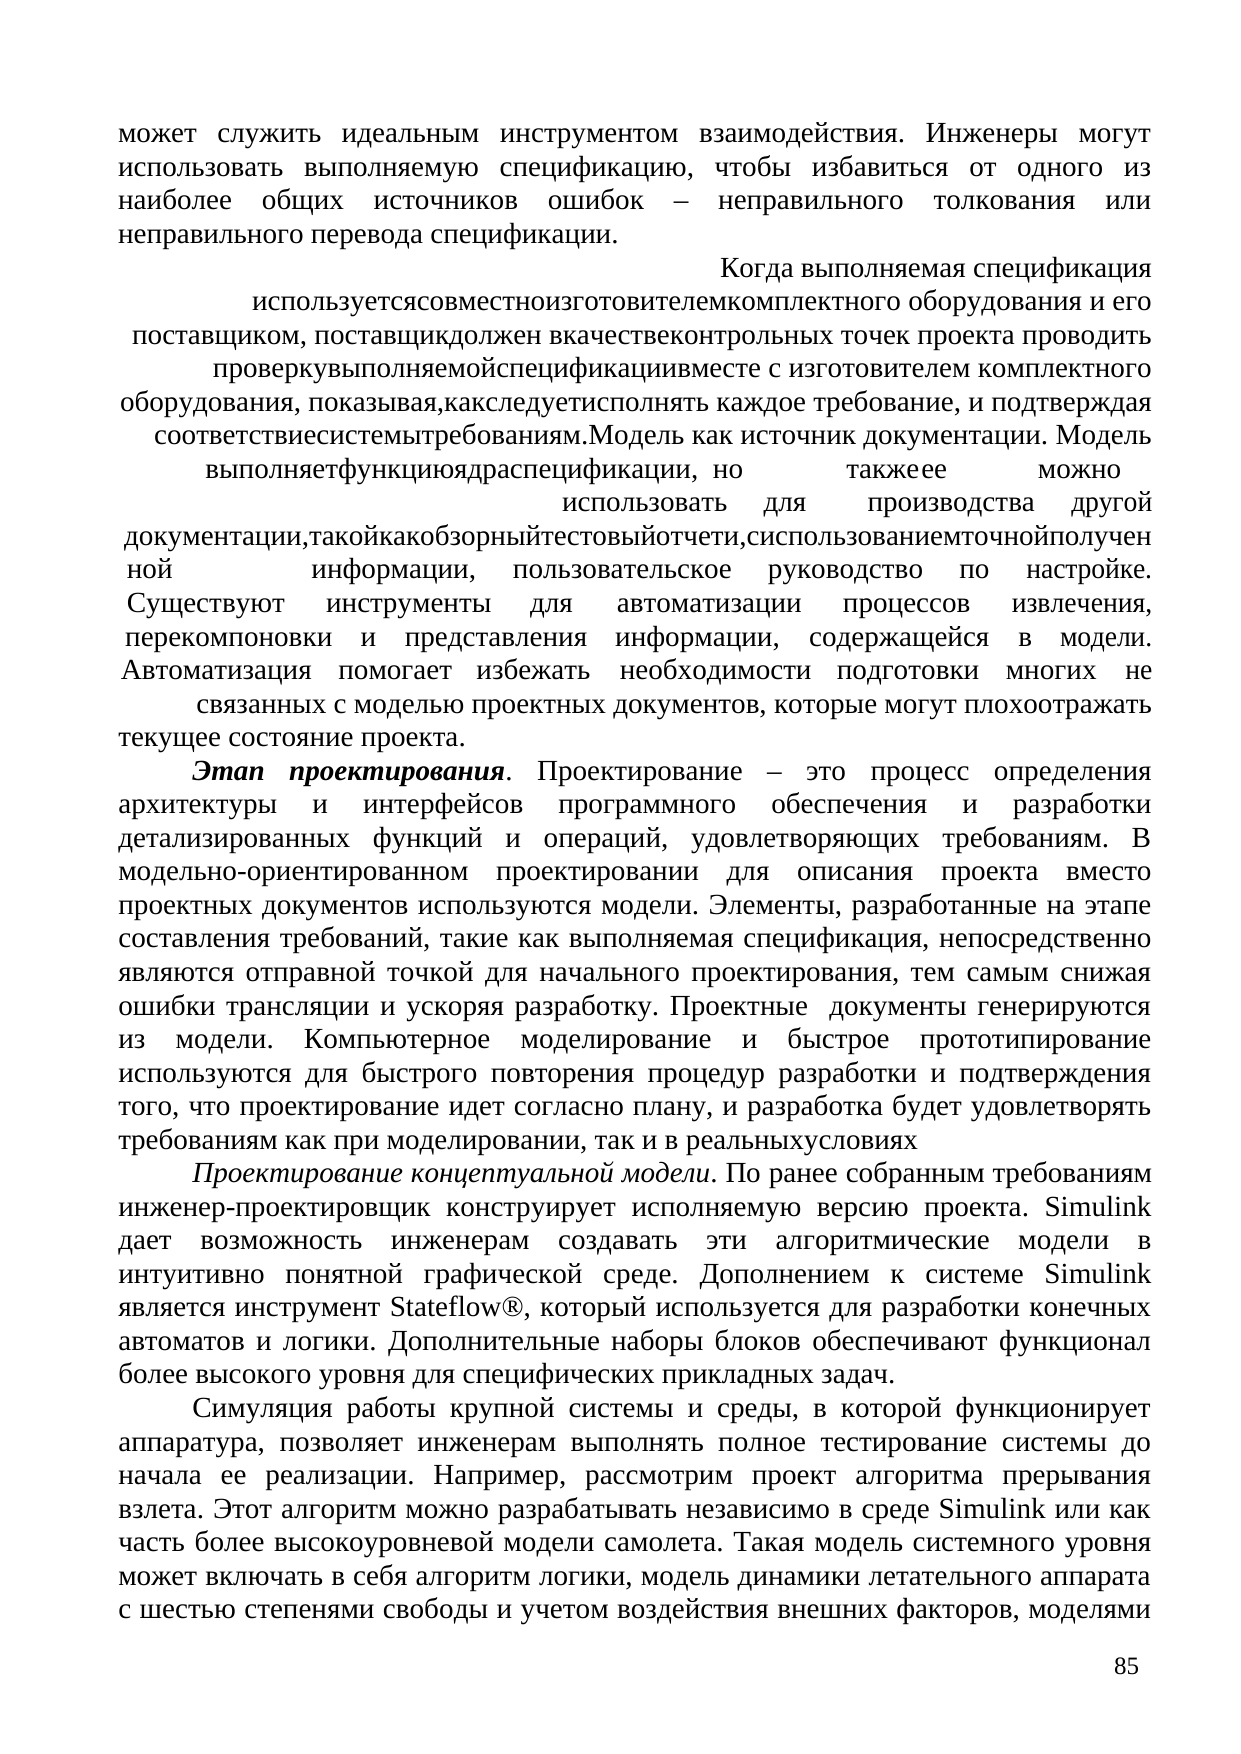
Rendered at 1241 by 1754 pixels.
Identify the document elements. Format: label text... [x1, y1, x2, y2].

text Проектирование концептуальной модели. По ранее собранным требованиям инженер-проектировщик конструирует исполняемую версию проекта. Simulink дает возможность инженерам создавать эти алгоритмические модели в интуитивно понятной графической среде. Дополнением к системе Simulink является инструмент Stateflow®, который используется для разработки конечных автоматов и логики. Дополнительные наборы блоков обеспечивают функционал более высокого уровня для специфических прикладных задач. [118, 1155, 1152, 1390]
text текущее состояние проекта. [118, 719, 1176, 753]
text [118, 1390, 1152, 1625]
text Этап проектирования. Проектирование – это процесс определения архитектуры и интерфейсов программного обеспечения и разработки детализированных функций и операций, удовлетворяющих требованиям. В модельно-ориентированном проектировании для описания проекта вместо проектных документов используются модели. Элементы, разработанные на этапе составления требований, такие как выполняемая спецификация, непосредственно являются отправной точкой для начального проектирования, тем самым снижая ошибки трансляции и ускоряя разработку. Проектные документы генерируются из модели. Компьютерное моделирование и быстрое прототипирование используются для быстрого повторения процедур разработки и подтверждения того, что проектирование идет согласно плану, и разработка будет удовлетворять требованиям как при моделировании, так и в реальныхусловиях [118, 753, 1152, 1155]
text Когда выполняемая спецификация используетсясовместноизготовителемкомплектного оборудования и его поставщиком, поставщикдолжен вкачествеконтрольных точек проекта проводить проверкувыполняемойспецификациивместе с изготовителем комплектного оборудования, показывая,какследуетисполнять каждое требование, и подтверждая соответствиесистемытребованиям.Модель как источник документации. Модель выполняетфункциюядраспецификации, но также ее можно использовать для производства другой документации,такойкакобзорныйтестовыйотчети,сиспользованиемточнойполученной информации, пользовательское руководство по настройке. Существуют инструменты для автоматизации процессов извлечения, перекомпоновки и представления информации, содержащейся в модели. Автоматизация помогает избежать необходимости подготовки многих не связанных с моделью проектных документов, которые могут плохоотражать [118, 250, 1152, 719]
text может служить идеальным инструментом взаимодействия. Инженеры могут использовать выполняемую спецификацию, чтобы избавиться от одного из наиболее общих источников ошибок – неправильного толкования или неправильного перевода спецификации. [118, 115, 1152, 249]
